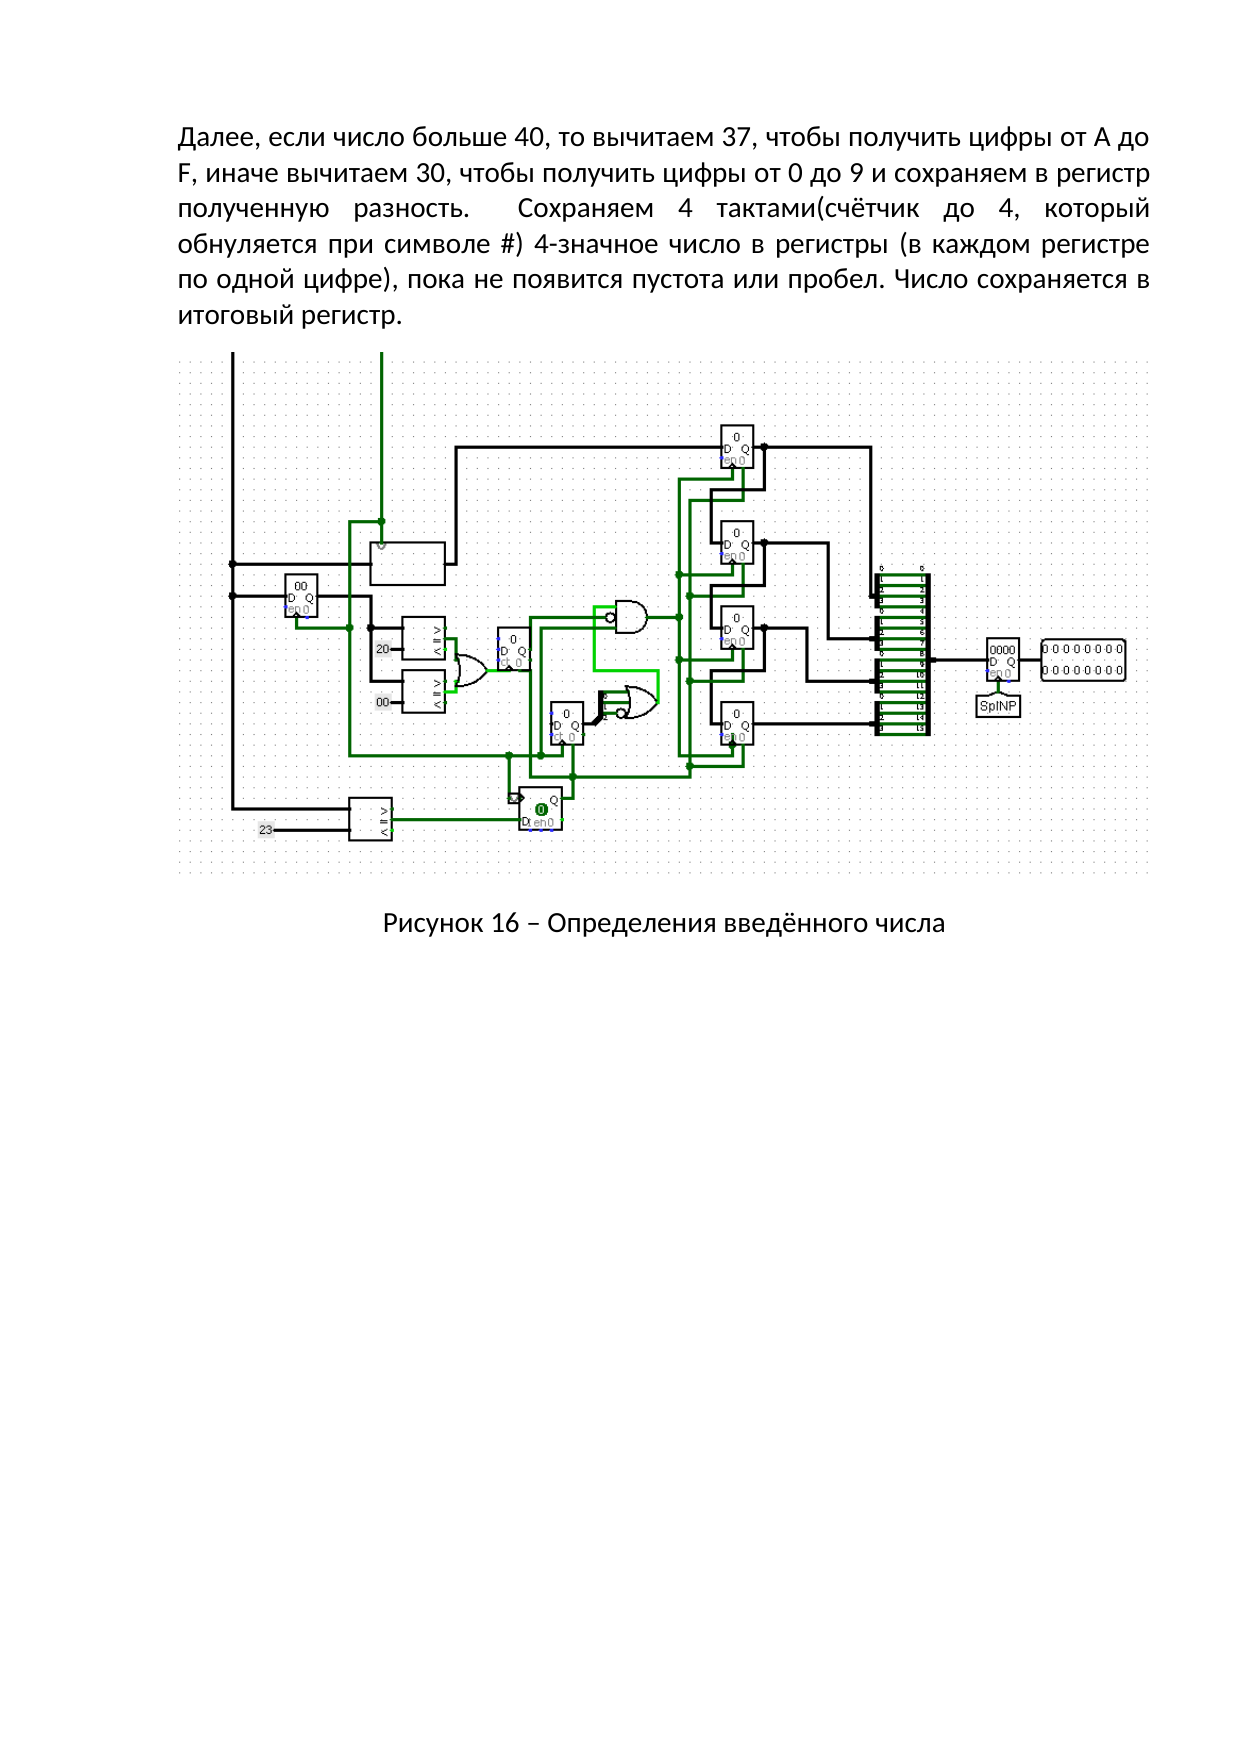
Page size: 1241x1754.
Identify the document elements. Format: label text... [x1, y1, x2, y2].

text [177, 118, 1152, 332]
text Рисунок 16 – Определения введённого числа [177, 904, 1152, 939]
picture [177, 352, 1152, 883]
